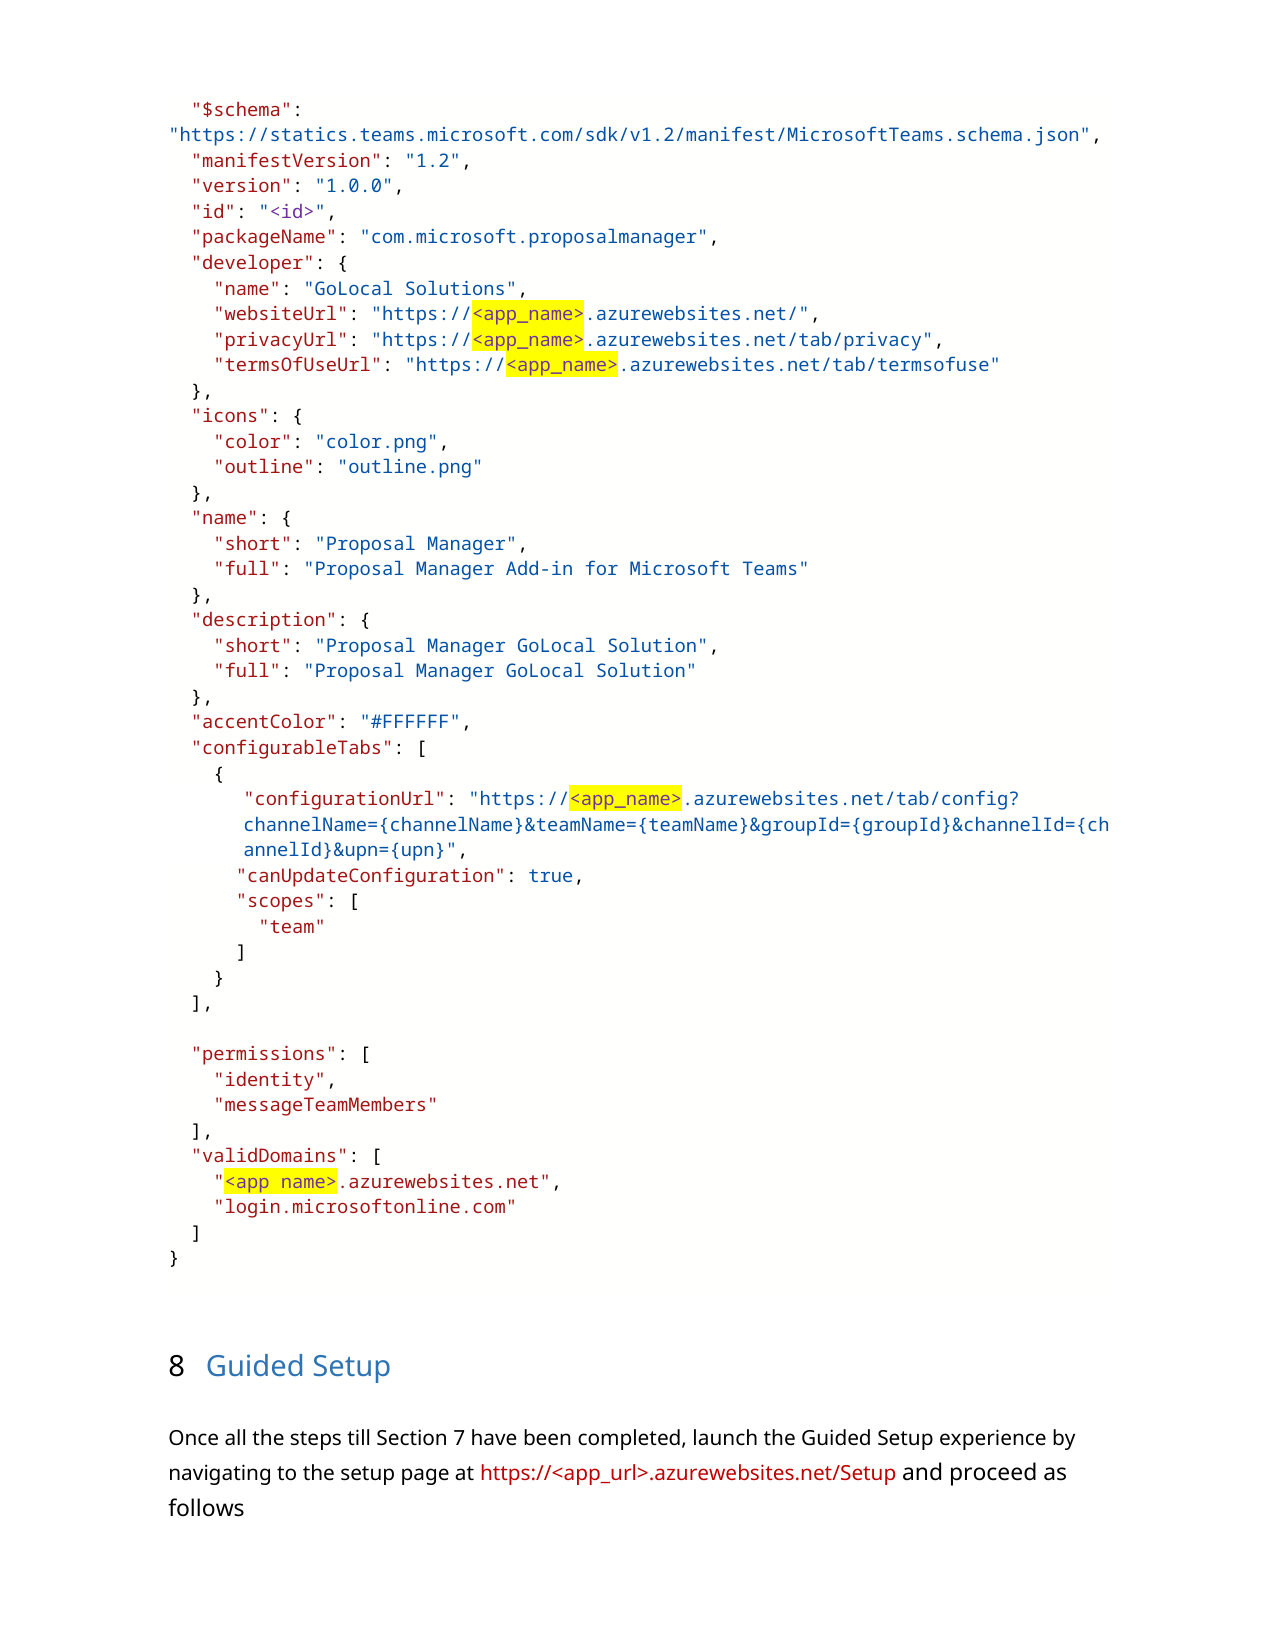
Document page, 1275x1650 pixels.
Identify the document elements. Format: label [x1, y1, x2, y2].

table_header [157, 96, 1125, 1539]
